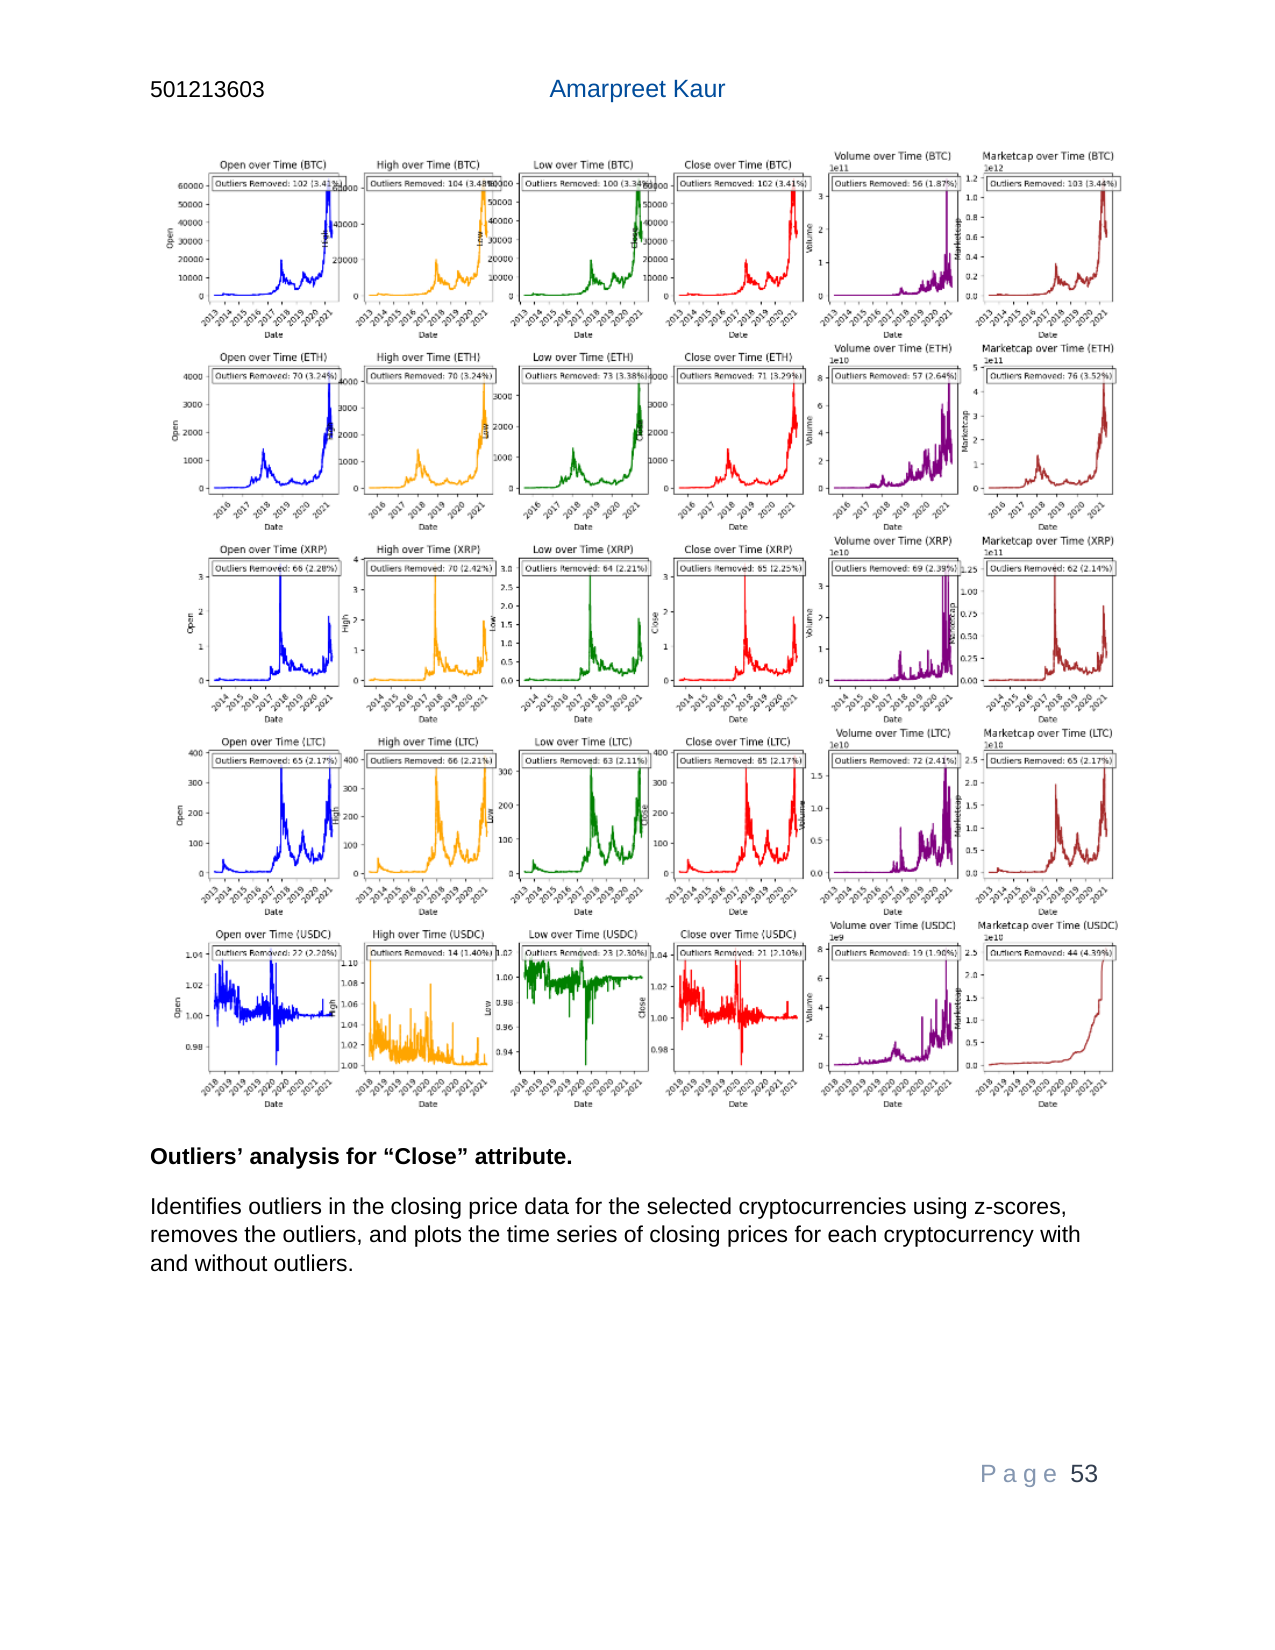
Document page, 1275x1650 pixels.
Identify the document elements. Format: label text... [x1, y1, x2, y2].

text Outliers’ analysis for “Close” attribute. [150, 1143, 1125, 1170]
picture [150, 147, 1125, 1121]
text Identifies outliers in the closing price data for the selected cryptocurrencies using z-scores, removes the outliers, and plots the time series of closing prices for each cryptocurrency with and without outliers. [150, 1193, 1125, 1276]
